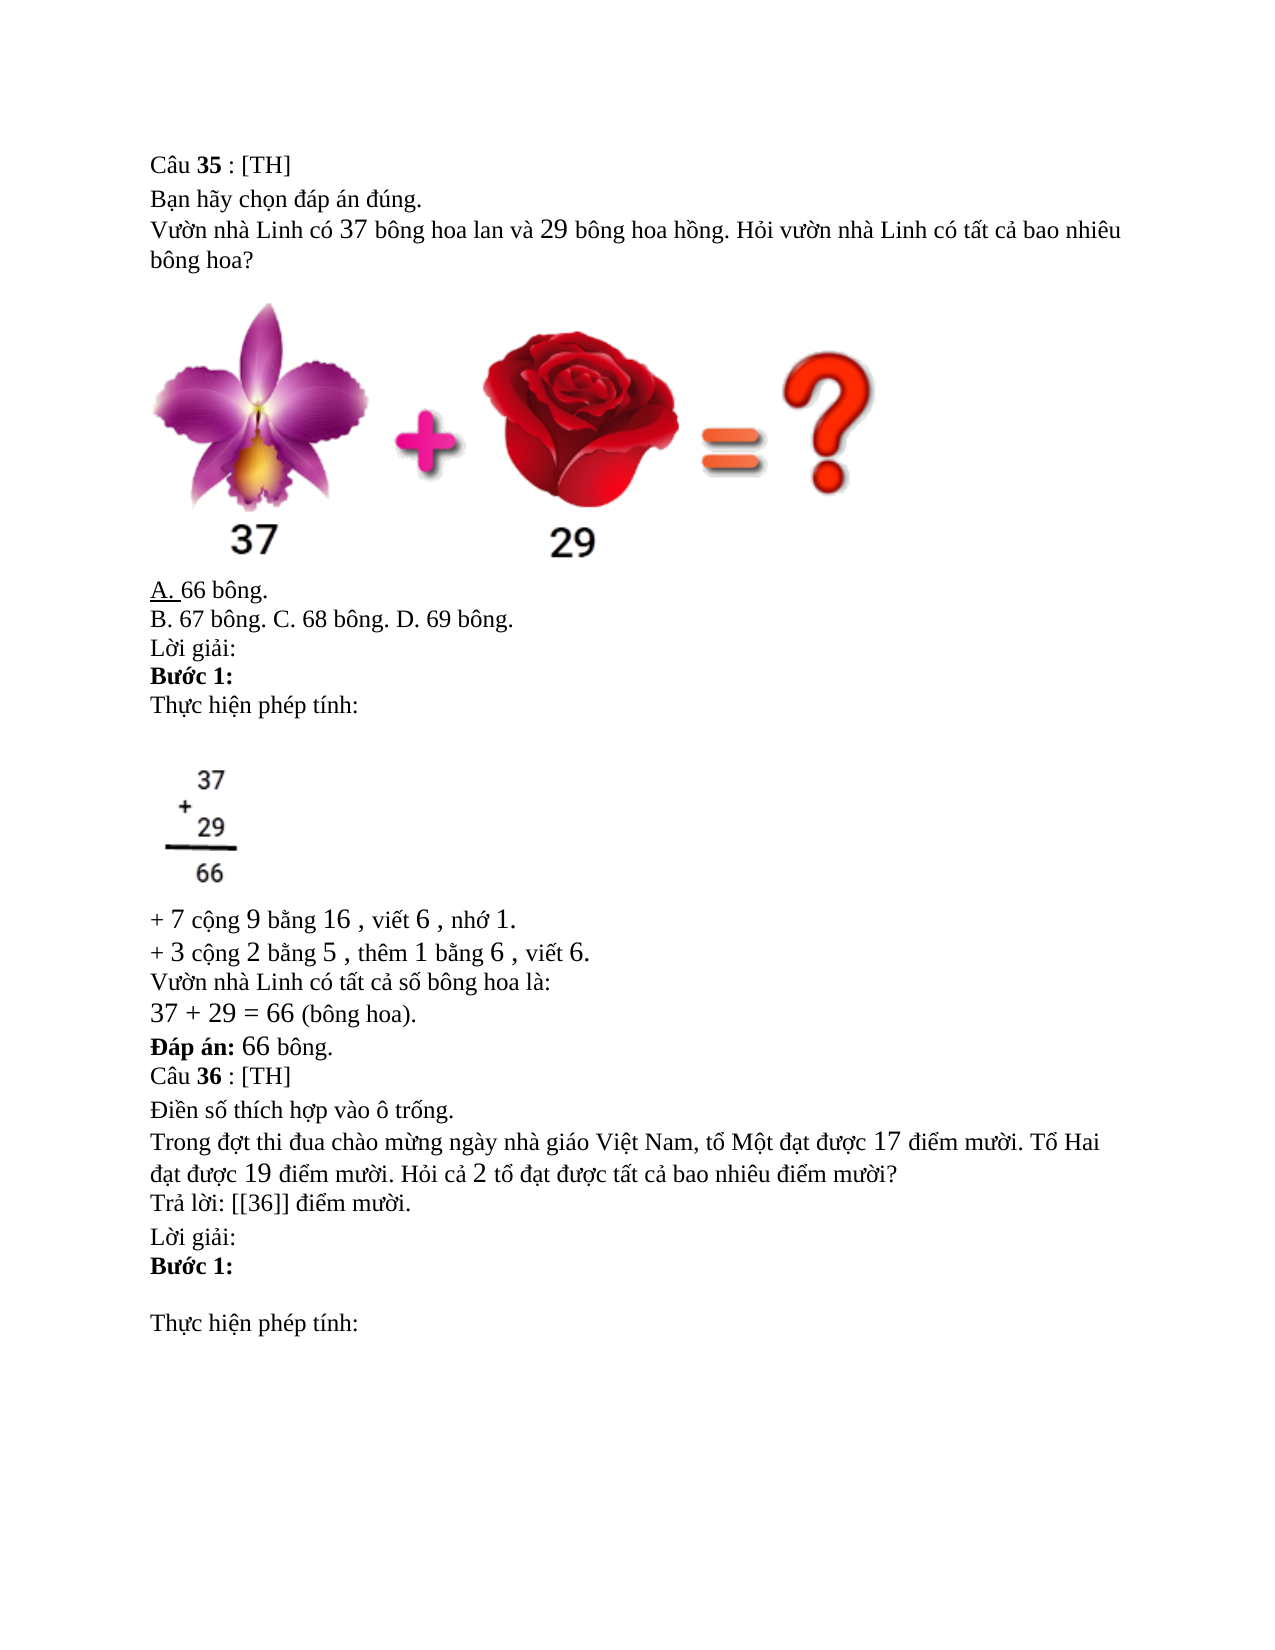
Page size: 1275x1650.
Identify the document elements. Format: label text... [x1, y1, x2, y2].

text Điền số thích hợp vào ô trống. Trong đợt thi đua chào mừng ngày nhà giáo Việt Nam, tổ Một đạt được 17 điểm mười. Tổ Hai đạt được 19 điểm mười. Hỏi cả 2 tổ đạt được tất cả bao nhiêu điểm mười? Trả lời: [[36]] điểm mười. [150, 1095, 1125, 1217]
text Lời giải: [150, 633, 1125, 661]
picture [150, 302, 880, 570]
text Thực hiện phép tính: + 7 cộng 9 bằng 16 , viết 6 , nhớ 1. + 3 cộng 2 bằng 5 , thêm 1 bằng 6 , viết 6. Vườn nhà Linh có tất cả số bông hoa là: 37 + 29 = 66 (bông hoa). Đáp án: 66 bông. [150, 690, 1125, 1061]
text Bước 1: [150, 661, 1125, 690]
picture [150, 747, 251, 903]
text Lời giải: [150, 1222, 1125, 1251]
text Câu 35 : [TH] [150, 150, 1125, 179]
text Bước 1: [150, 1251, 1125, 1280]
text Câu 36 : [TH] [150, 1061, 1125, 1090]
text B. 67 bông. C. 68 bông. D. 69 bông. [150, 604, 1125, 633]
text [150, 1280, 1125, 1366]
text A. 66 bông. [150, 575, 1125, 604]
